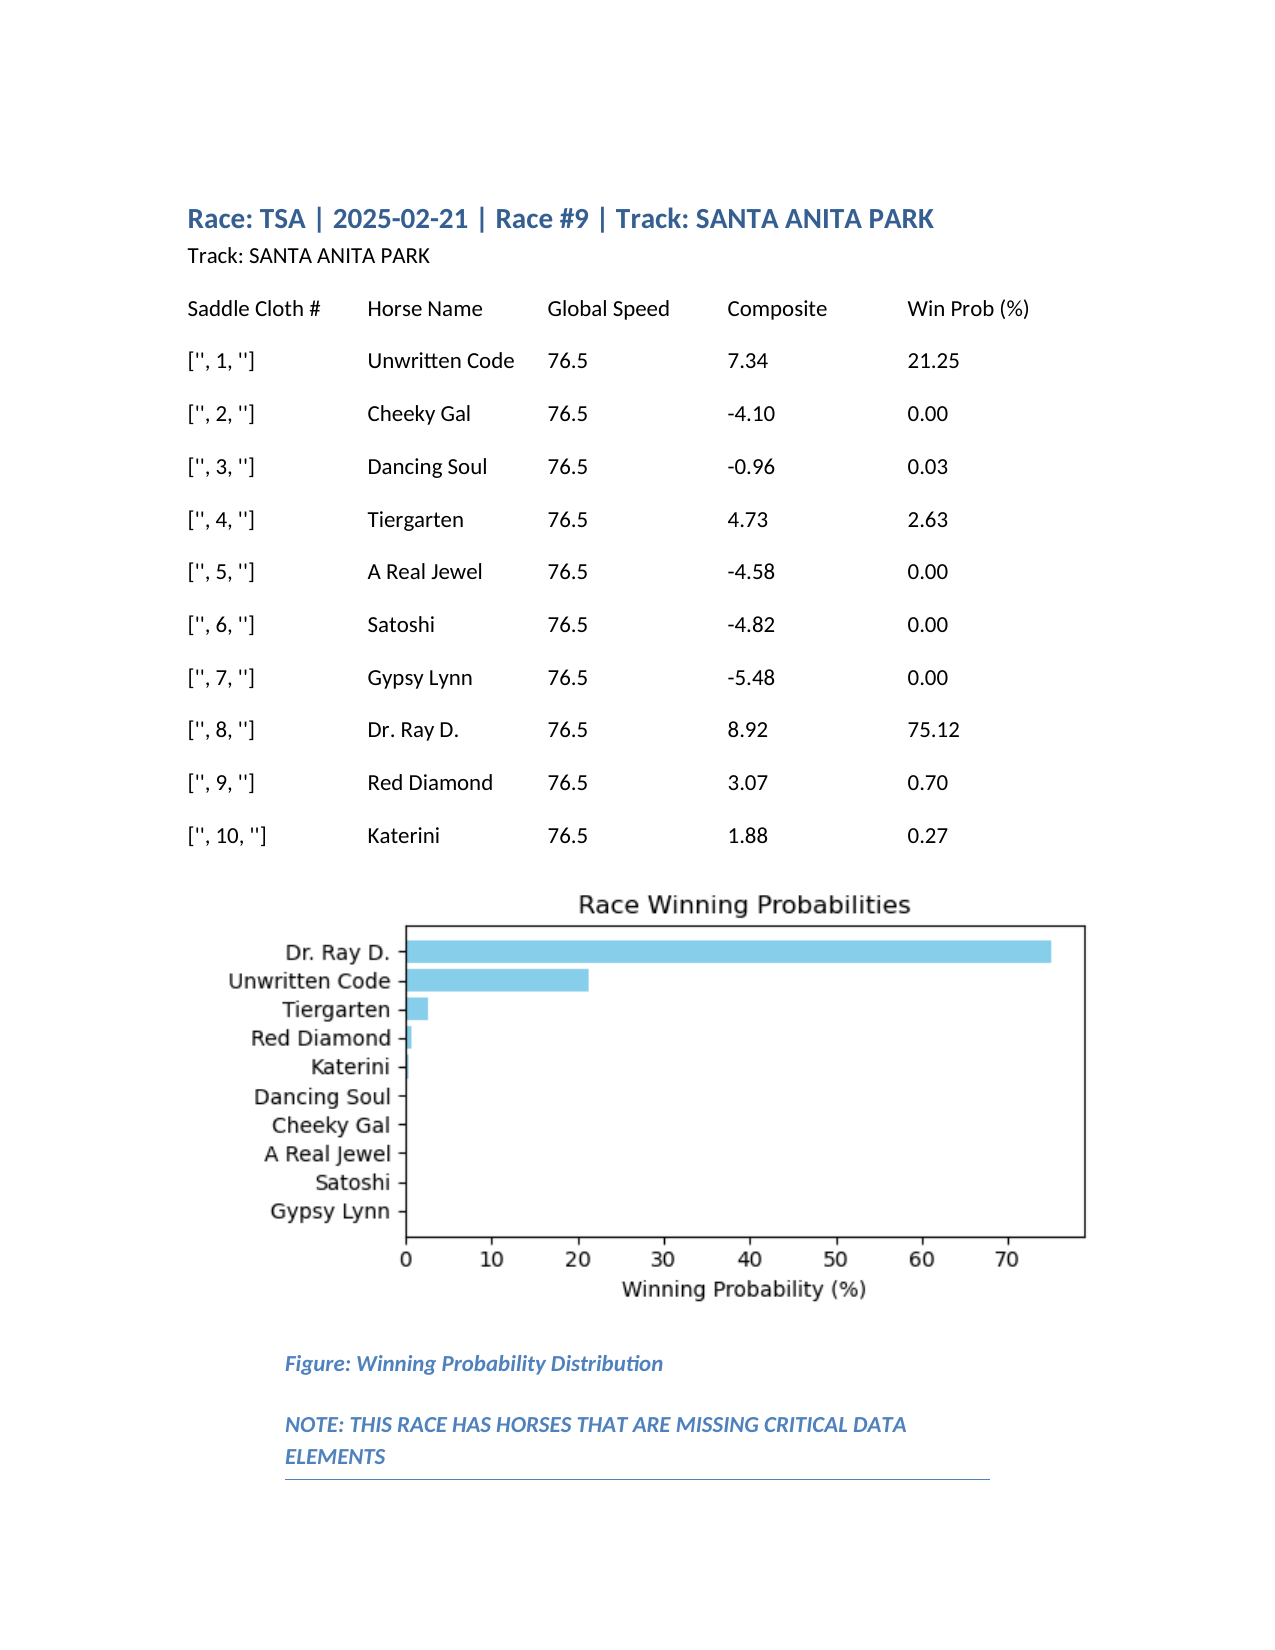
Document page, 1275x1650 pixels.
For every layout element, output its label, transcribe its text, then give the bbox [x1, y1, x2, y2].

text Track: SANTA ANITA PARK [187, 241, 1087, 269]
text NOTE: THIS RACE HAS HORSES THAT ARE MISSING CRITICAL DATA ELEMENTS [285, 1410, 990, 1479]
subtitle Race: TSA | 2025-02-21 | Race #9 | Track: SANTA ANITA PARK [187, 200, 1087, 236]
text Figure: Winning Probability Distribution [285, 1349, 990, 1377]
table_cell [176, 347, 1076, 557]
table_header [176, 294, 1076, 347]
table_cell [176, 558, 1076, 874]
picture [206, 873, 1107, 1324]
